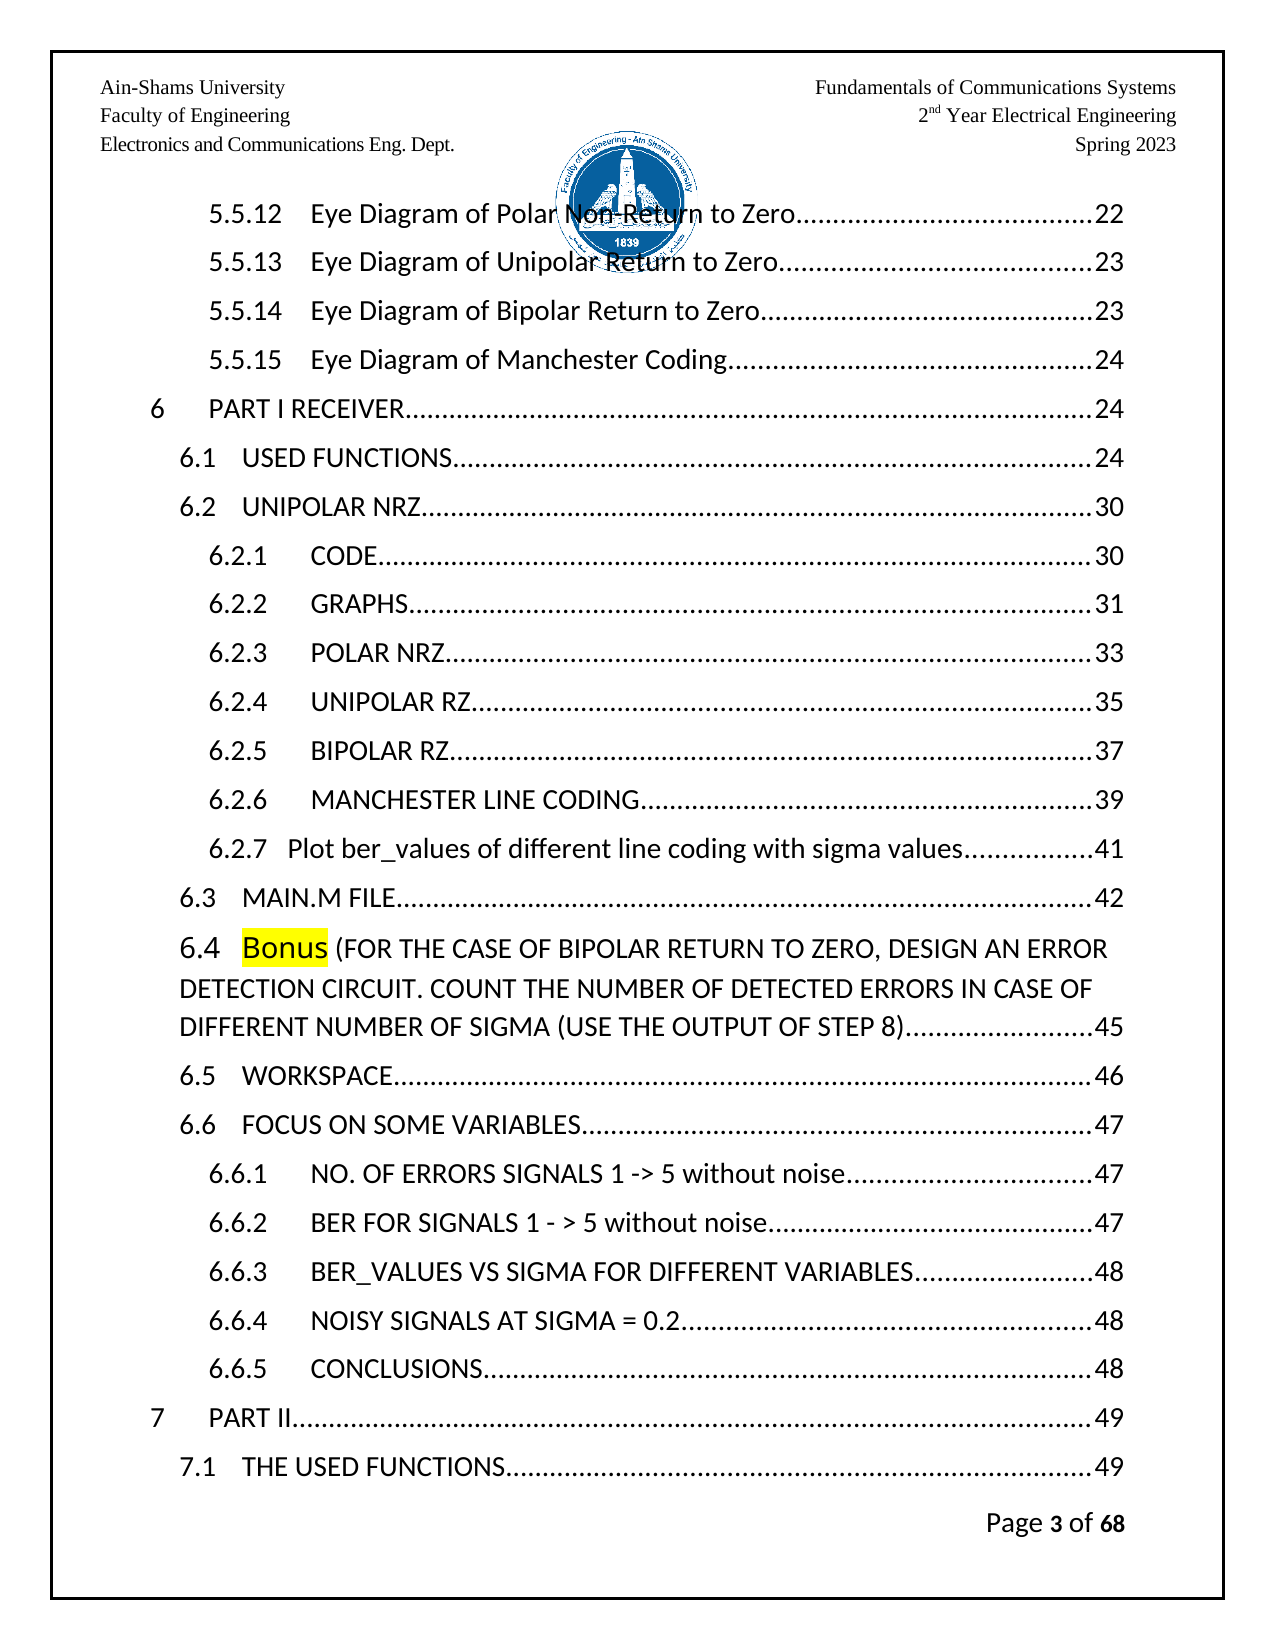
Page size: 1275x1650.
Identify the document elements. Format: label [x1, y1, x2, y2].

picture [556, 259, 564, 269]
picture [555, 131, 698, 273]
